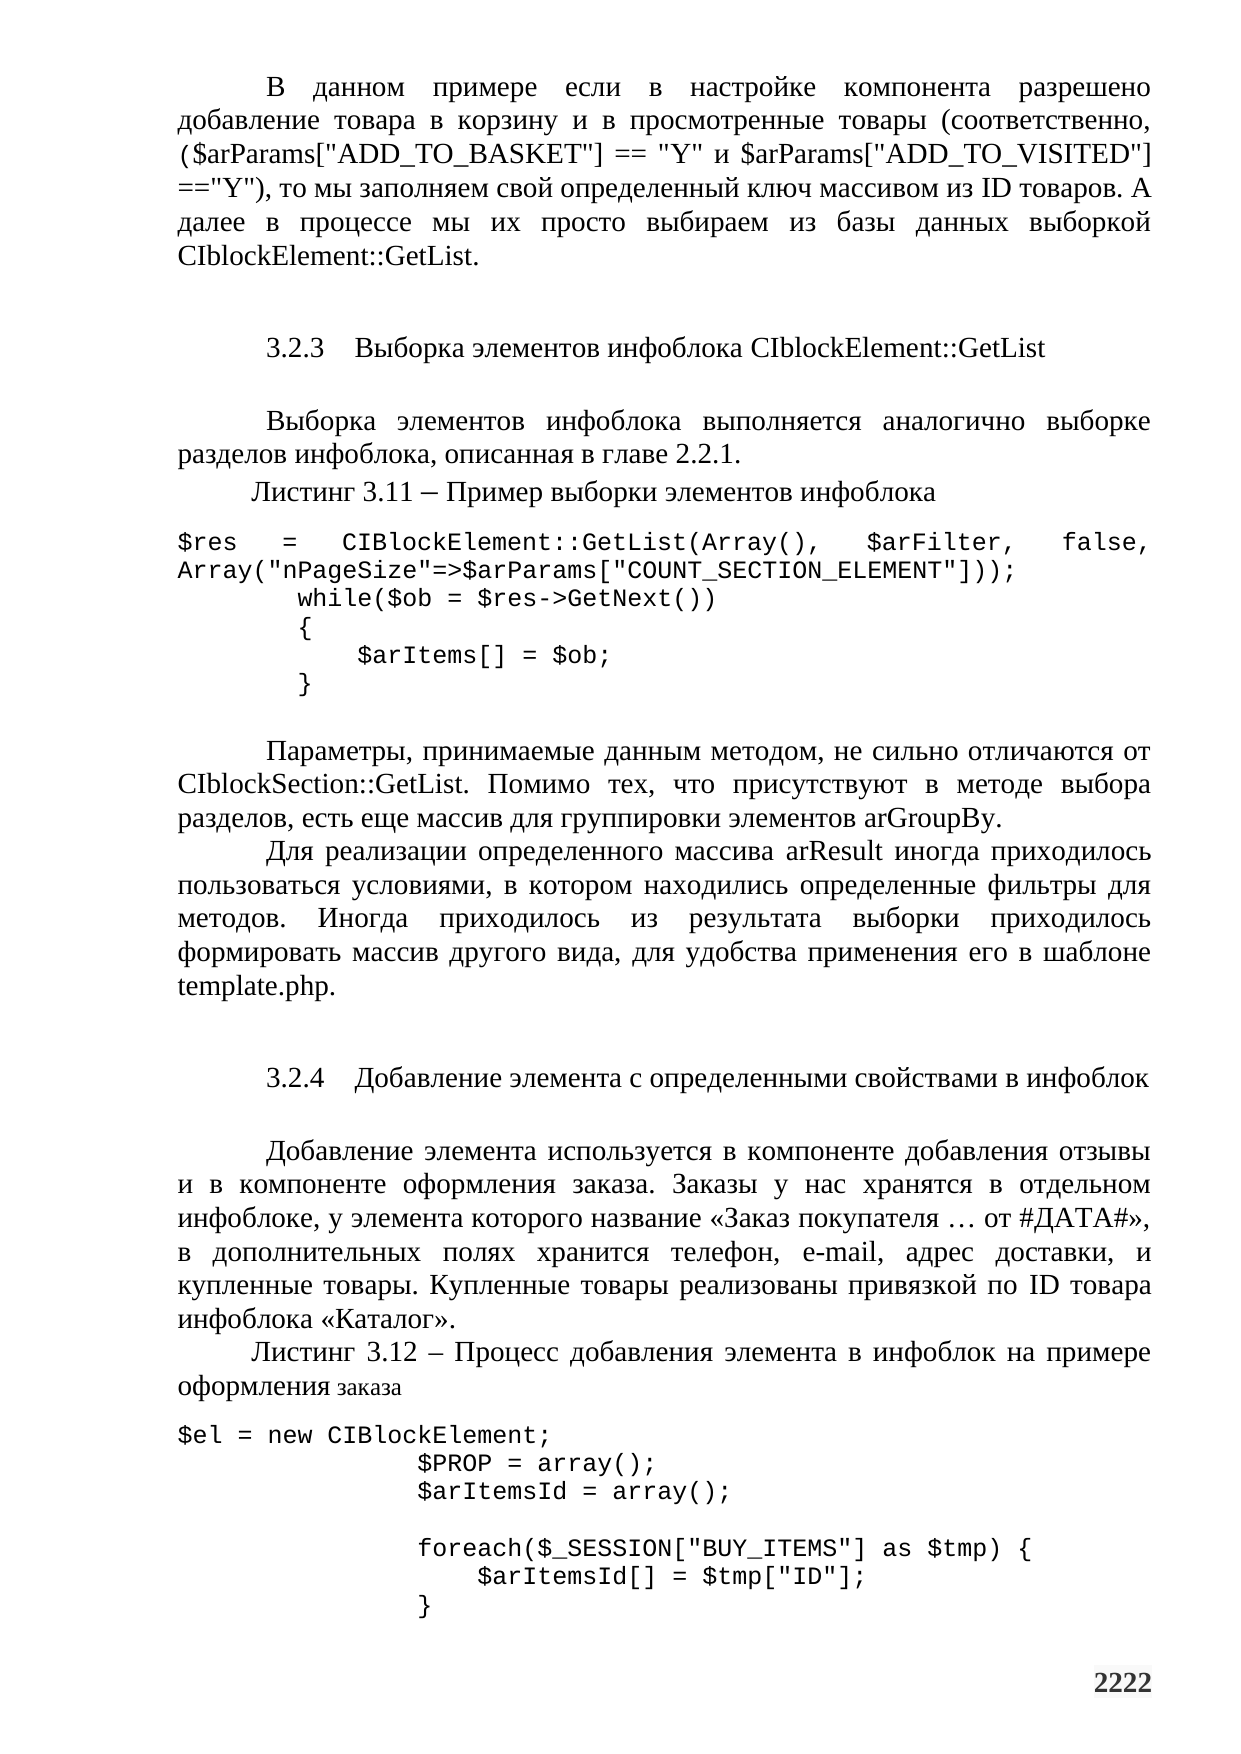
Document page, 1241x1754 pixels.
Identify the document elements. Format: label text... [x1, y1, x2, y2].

text Для реализации определенного массива arResult иногда приходилось пользоваться условиями, в котором находились определенные фильтры для методов. Иногда приходилось из результата выборки приходилось формировать массив другого вида, для удобства применения его в шаблоне template.php. [177, 833, 1152, 1001]
text Параметры, принимаемые данным методом, не сильно отличаются от CIblockSection::GetList. Помимо тех, что присутствуют в методе выбора разделов, есть еще массив для группировки элементов arGroupBy. [177, 733, 1152, 833]
text В данном примере если в настройке компонента разрешено добавление товара в корзину и в просмотренные товары (соответственно, ($arParams["ADD_TO_BASKET"] == "Y" и $arParams["ADD_TO_VISITED"] =="Y"), то мы заполняем свой определенный ключ массивом из ID товаров. А далее в процессе мы их просто выбираем из базы данных выборкой CIblockElement::GetList. [177, 69, 1152, 271]
subtitle Добавление элемента с определенными свойствами в инфоблок [177, 1060, 1152, 1093]
table_header $res = CIBlockElement::GetList(Array(), $arFilter, false, Array("nPageSize"=>$arParams["COUNT_SECTION_ELEMENT"])); while($ob = $res->GetNext()) { $arItems[] = $ob; } [166, 529, 1163, 699]
text Выборка элементов инфоблока выполняется аналогично выборке разделов инфоблока, описанная в главе 2.2.1. [177, 403, 1152, 470]
text Добавление элемента используется в компоненте добавления отзывы и в компоненте оформления заказа. Заказы у нас хранятся в отдельном инфоблоке, у элемента которого название «Заказ покупателя … от #ДАТА#», в дополнительных полях хранится телефон, e-mail, адрес доставки, и купленные товары. Купленные товары реализованы привязкой по ID товара инфоблока «Каталог». [177, 1133, 1152, 1334]
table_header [166, 1422, 1163, 1621]
subtitle Выборка элементов инфоблока CIblockElement::GetList [177, 330, 1152, 363]
